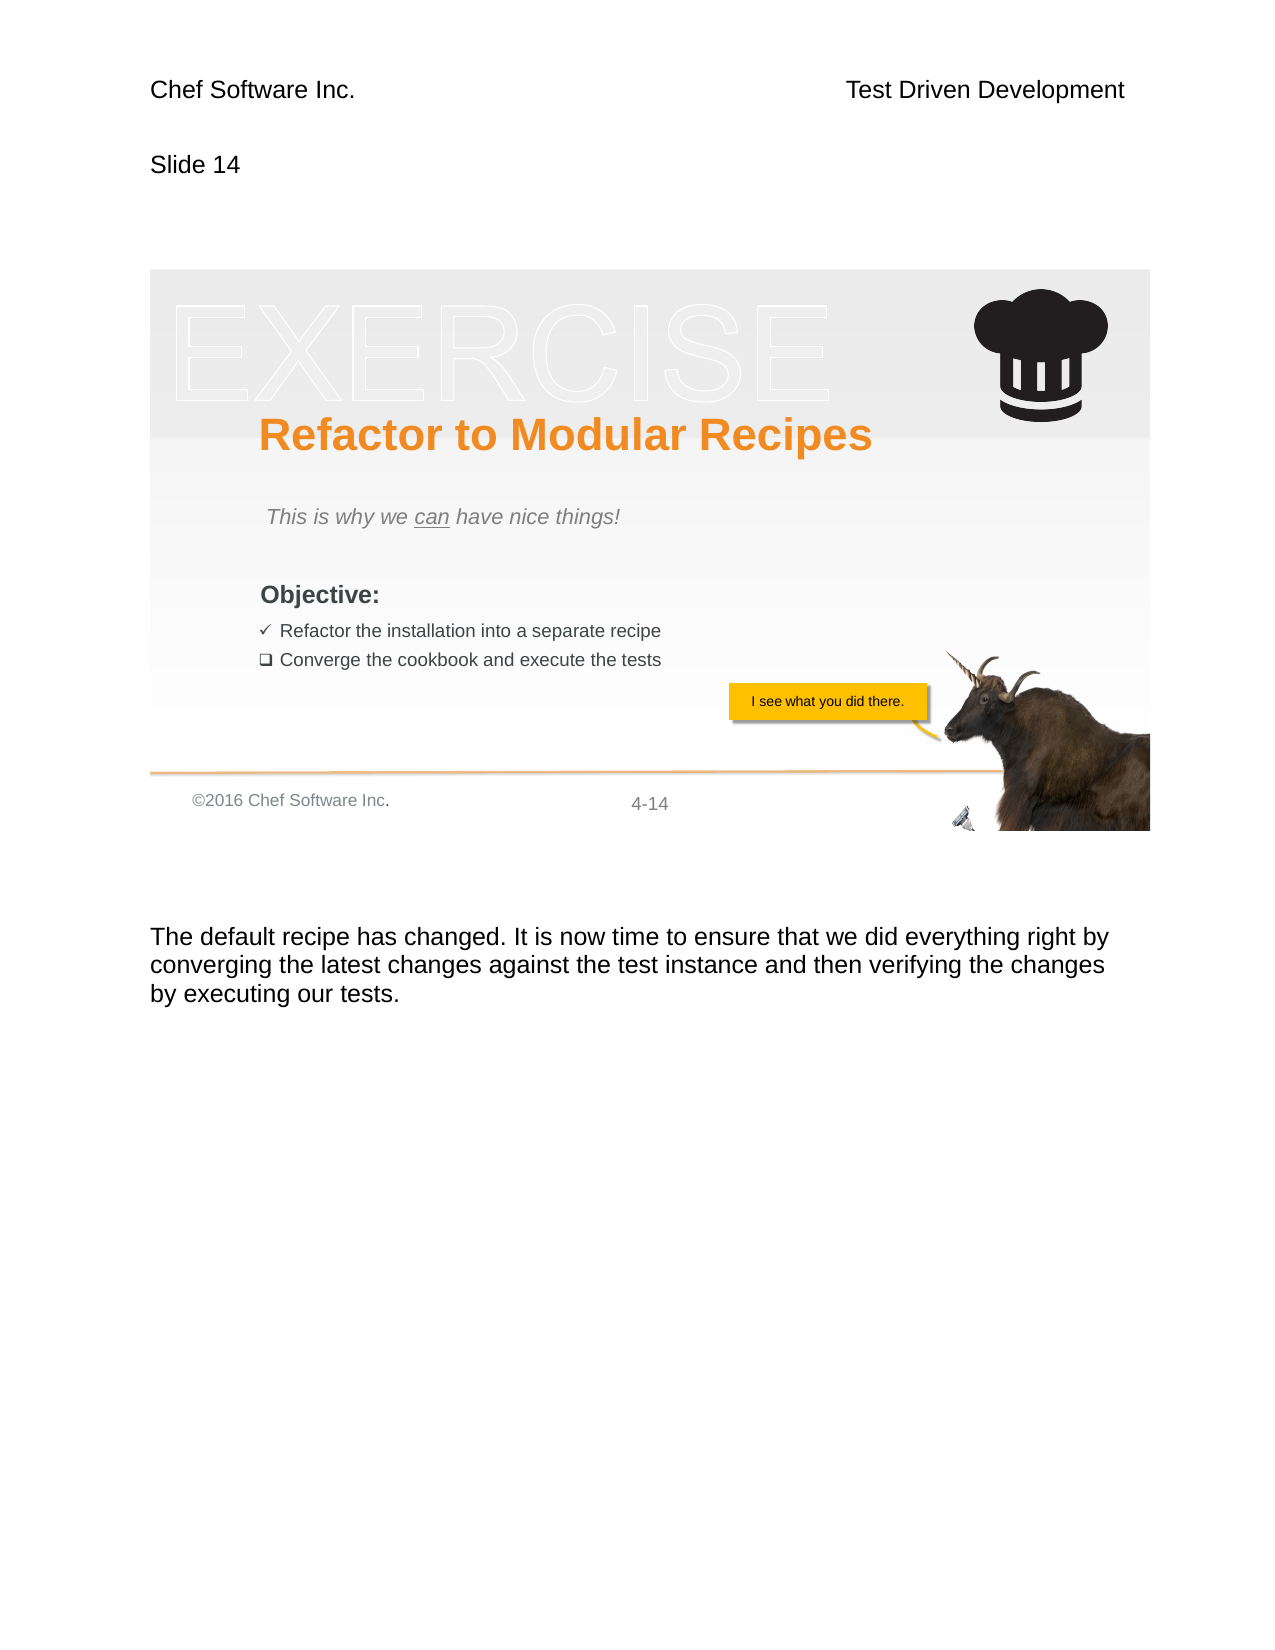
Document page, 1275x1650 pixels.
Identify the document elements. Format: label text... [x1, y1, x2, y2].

text The default recipe has changed. It is now time to ensure that we did everything right by converging the latest changes against the test instance and then verifying the changes by executing our tests. [150, 921, 1125, 1008]
text Slide 14 [150, 150, 1125, 179]
